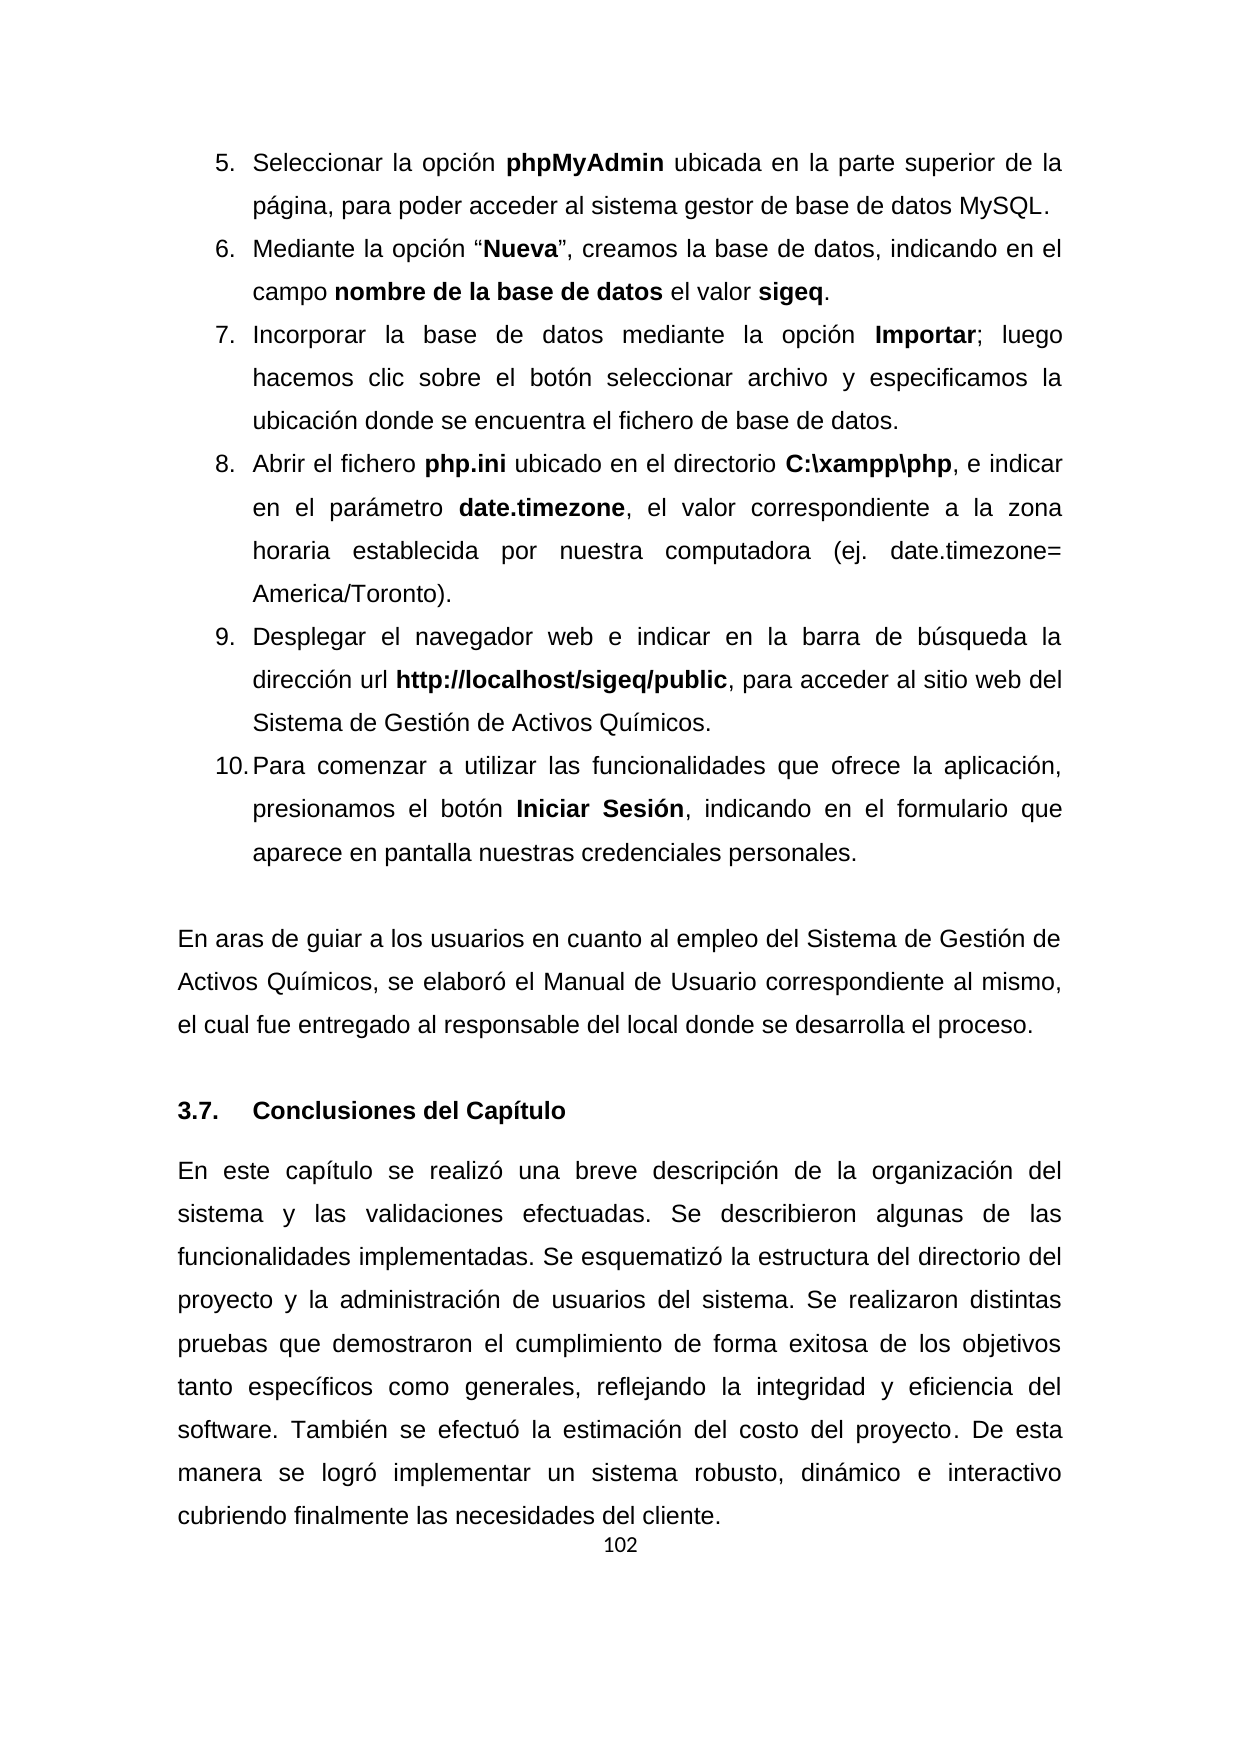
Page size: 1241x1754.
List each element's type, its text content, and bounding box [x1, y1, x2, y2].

list Seleccionar la opción phpMyAdmin ubicada en la parte superior de la página, para poder acceder al sistema gestor de base de datos MySQL. [215, 148, 1063, 219]
list Incorporar la base de datos mediante la opción Importar; luego hacemos clic sobre el botón seleccionar archivo y especificamos la ubicación donde se encuentra el fichero de base de datos. [215, 320, 1063, 435]
list Conclusiones del Capítulo [177, 1096, 1063, 1125]
list En aras de guiar a los usuarios en cuanto al empleo del Sistema de Gestión de Activos Químicos, se elaboró el Manual de Usuario correspondiente al mismo, el cual fue entregado al responsable del local donde se desarrolla el proceso. [177, 924, 1063, 1039]
list Para comenzar a utilizar las funcionalidades que ofrece la aplicación, presionamos el botón Iniciar Sesión, indicando en el formulario que aparece en pantalla nuestras credenciales personales. [215, 751, 1063, 866]
list Abrir el fichero php.ini ubicado en el directorio C:\xampp\php, e indicar en el parámetro date.timezone, el valor correspondiente a la zona horaria establecida por nuestra computadora (ej. date.timezone= America/Toronto). [215, 449, 1063, 608]
list Mediante la opción “Nueva”, creamos la base de datos, indicando en el campo nombre de la base de datos el valor sigeq. [215, 234, 1063, 306]
list Desplegar el navegador web e indicar en la barra de búsqueda la dirección url http://localhost/sigeq/public, para acceder al sitio web del Sistema de Gestión de Activos Químicos. [215, 622, 1063, 737]
text En este capítulo se realizó una breve descripción de la organización del sistema y las validaciones efectuadas. Se describieron algunas de las funcionalidades implementadas. Se esquematizó la estructura del directorio del proyecto y la administración de usuarios del sistema. Se realizaron distintas pruebas que demostraron el cumplimiento de forma exitosa de los objetivos tanto específicos como generales, reflejando la integridad y eficiencia del software. También se efectuó la estimación del costo del proyecto. De esta manera se logró implementar un sistema robusto, dinámico e interactivo cubriendo finalmente las necesidades del cliente. [177, 1156, 1063, 1530]
